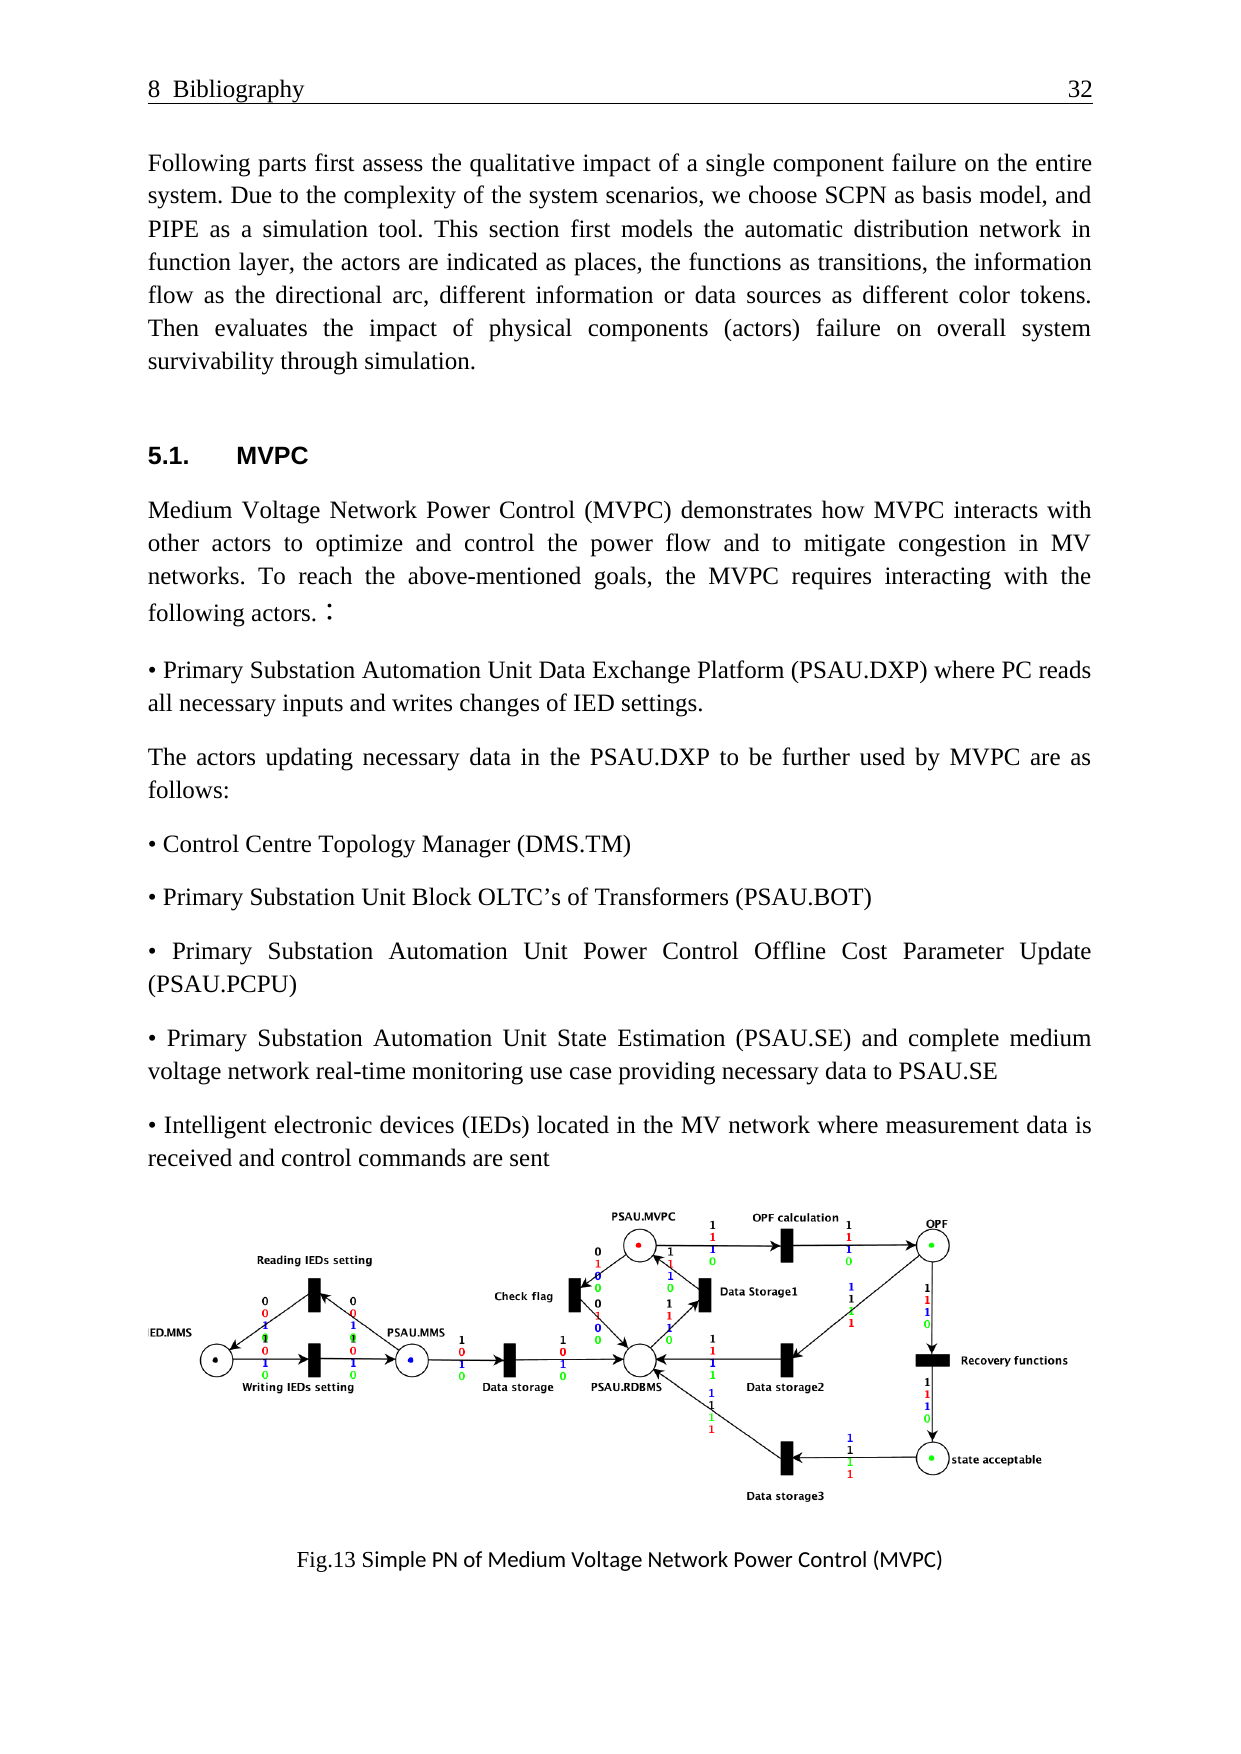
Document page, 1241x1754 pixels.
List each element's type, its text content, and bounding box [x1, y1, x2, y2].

text The actors updating necessary data in the PSAU.DXP to be further used by MVPC are as follows: [148, 742, 1093, 803]
text Medium Voltage Network Power Control (MVPC) demonstrates how MVPC interacts with other actors to optimize and control the power flow and to mitigate congestion in MV networks. To reach the above-mentioned goals, the MVPC requires interacting with the following actors.： [148, 495, 1093, 629]
text • Primary Substation Automation Unit Power Control Offline Cost Parameter Update (PSAU.PCPU) [148, 936, 1093, 998]
text Fig.13 Simple PN of Medium Voltage Network Power Control (MVPC) [148, 1545, 1093, 1573]
text • Primary Substation Automation Unit Data Exchange Platform (PSAU.DXP) where PC reads all necessary inputs and writes changes of IED settings. [148, 655, 1093, 717]
text • Primary Substation Unit Block OLTC’s of Transformers (PSAU.BOT) [148, 882, 1093, 911]
text Following parts first assess the qualitative impact of a single component failure on the entire system. Due to the complexity of the system scenarios, we choose SCPN as basis model, and PIPE as a simulation tool. This section first models the automatic distribution network in function layer, the actors are indicated as places, the functions as transitions, the information flow as the directional arc, different information or data sources as different color tokens. Then evaluates the impact of physical components (actors) failure on overall system survivability through simulation. [148, 148, 1093, 374]
text • Intelligent electronic devices (IEDs) located in the MV network where measurement data is received and control commands are sent [148, 1110, 1093, 1172]
picture [148, 1197, 1092, 1520]
text • Control Centre Topology Manager (DMS.TM) [148, 829, 1093, 857]
text • Primary Substation Automation Unit State Estimation (PSAU.SE) and complete medium voltage network real-time monitoring use case providing necessary data to PSAU.SE [148, 1023, 1093, 1085]
title MVPC [148, 441, 1093, 470]
